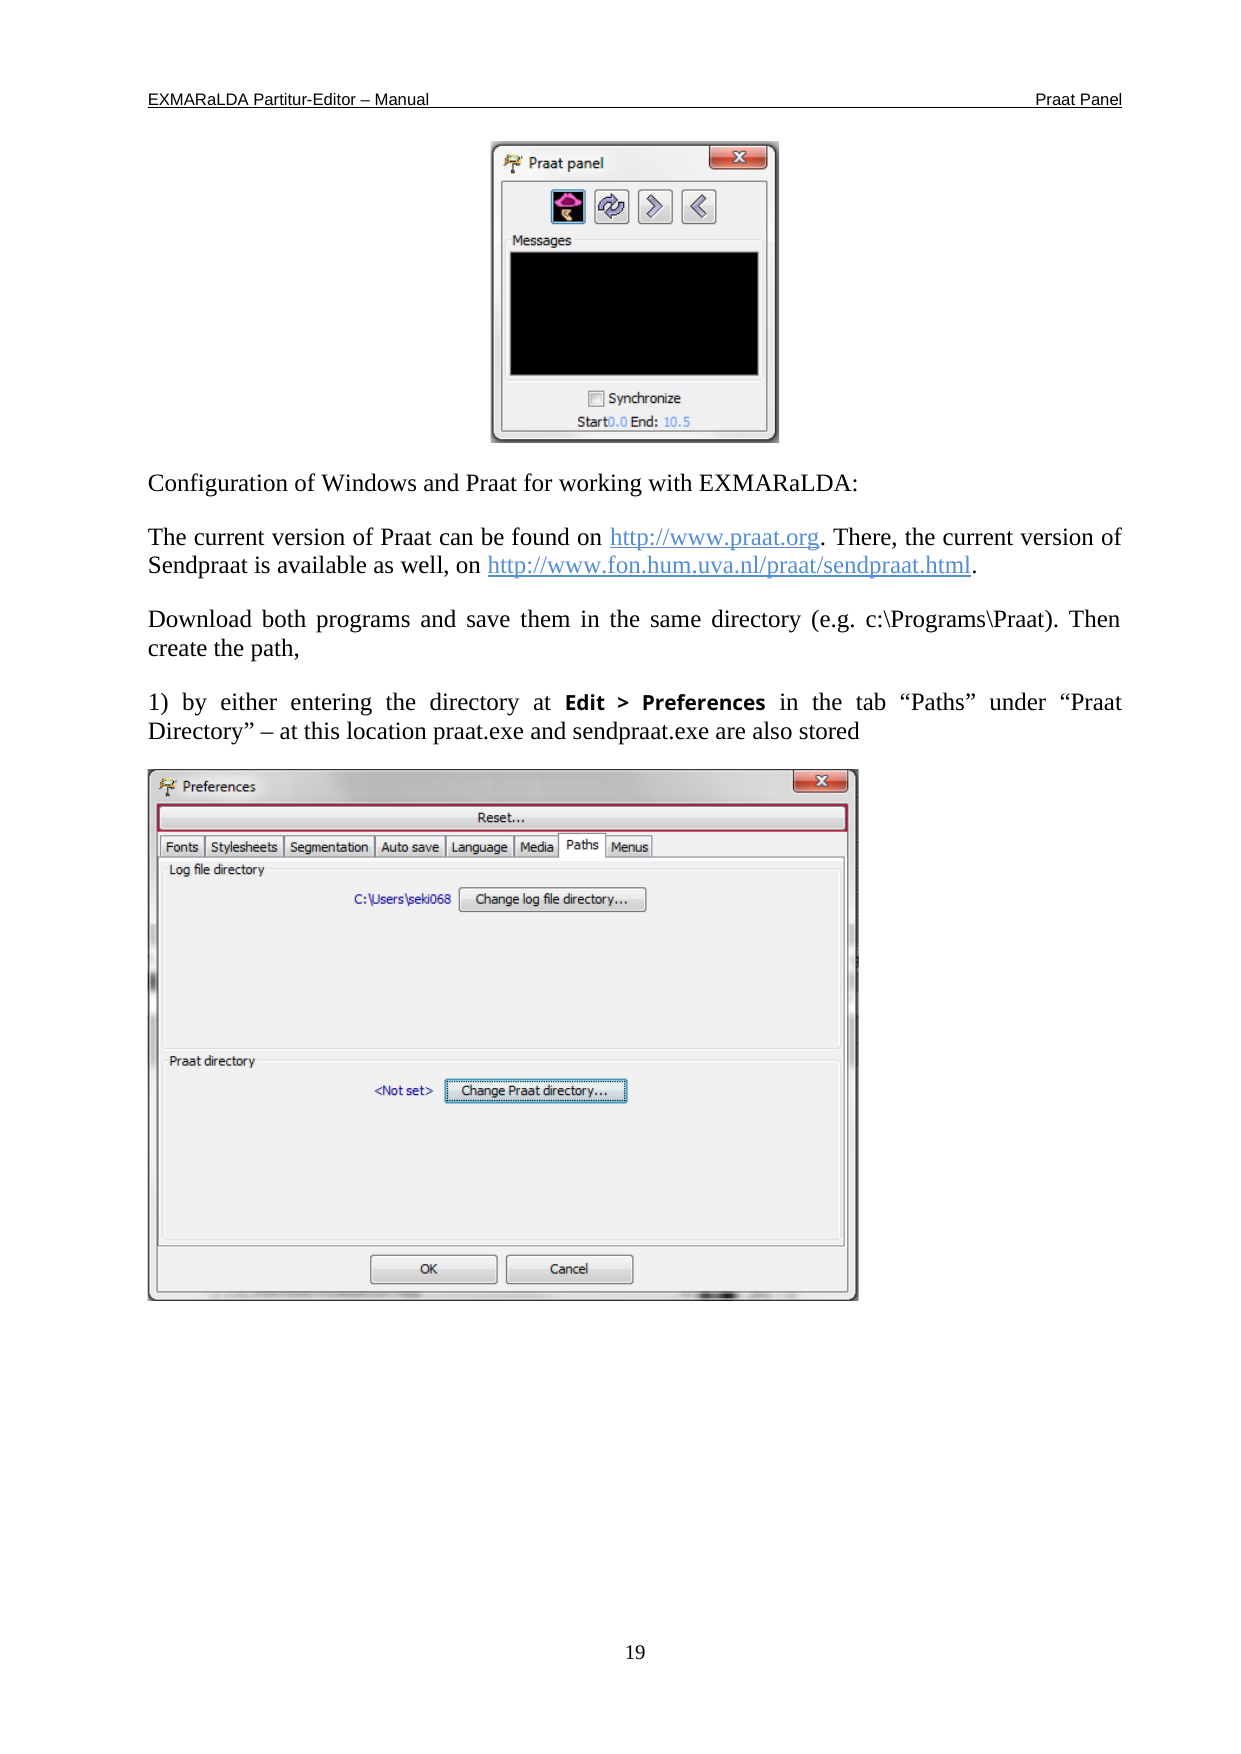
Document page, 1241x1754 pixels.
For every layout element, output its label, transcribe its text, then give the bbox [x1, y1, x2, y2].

text Configuration of Windows and Praat for working with EXMARaLDA: [148, 468, 1122, 497]
picture [490, 141, 780, 443]
text The current version of Praat can be found on http://www.praat.org. There, the current version of Sendpraat is available as well, on http://www.fon.hum.uva.nl/praat/sendpraat.html. [148, 522, 1122, 579]
text 1) by either entering the directory at Edit > Preferences in the tab “Paths” under “Praat Directory” – at this location praat.exe and sendpraat.exe are also stored [148, 687, 1122, 745]
picture [147, 769, 859, 1301]
text Download both programs and save them in the same directory (e.g. c:\Programs\Praat). Then create the path, [148, 604, 1122, 662]
